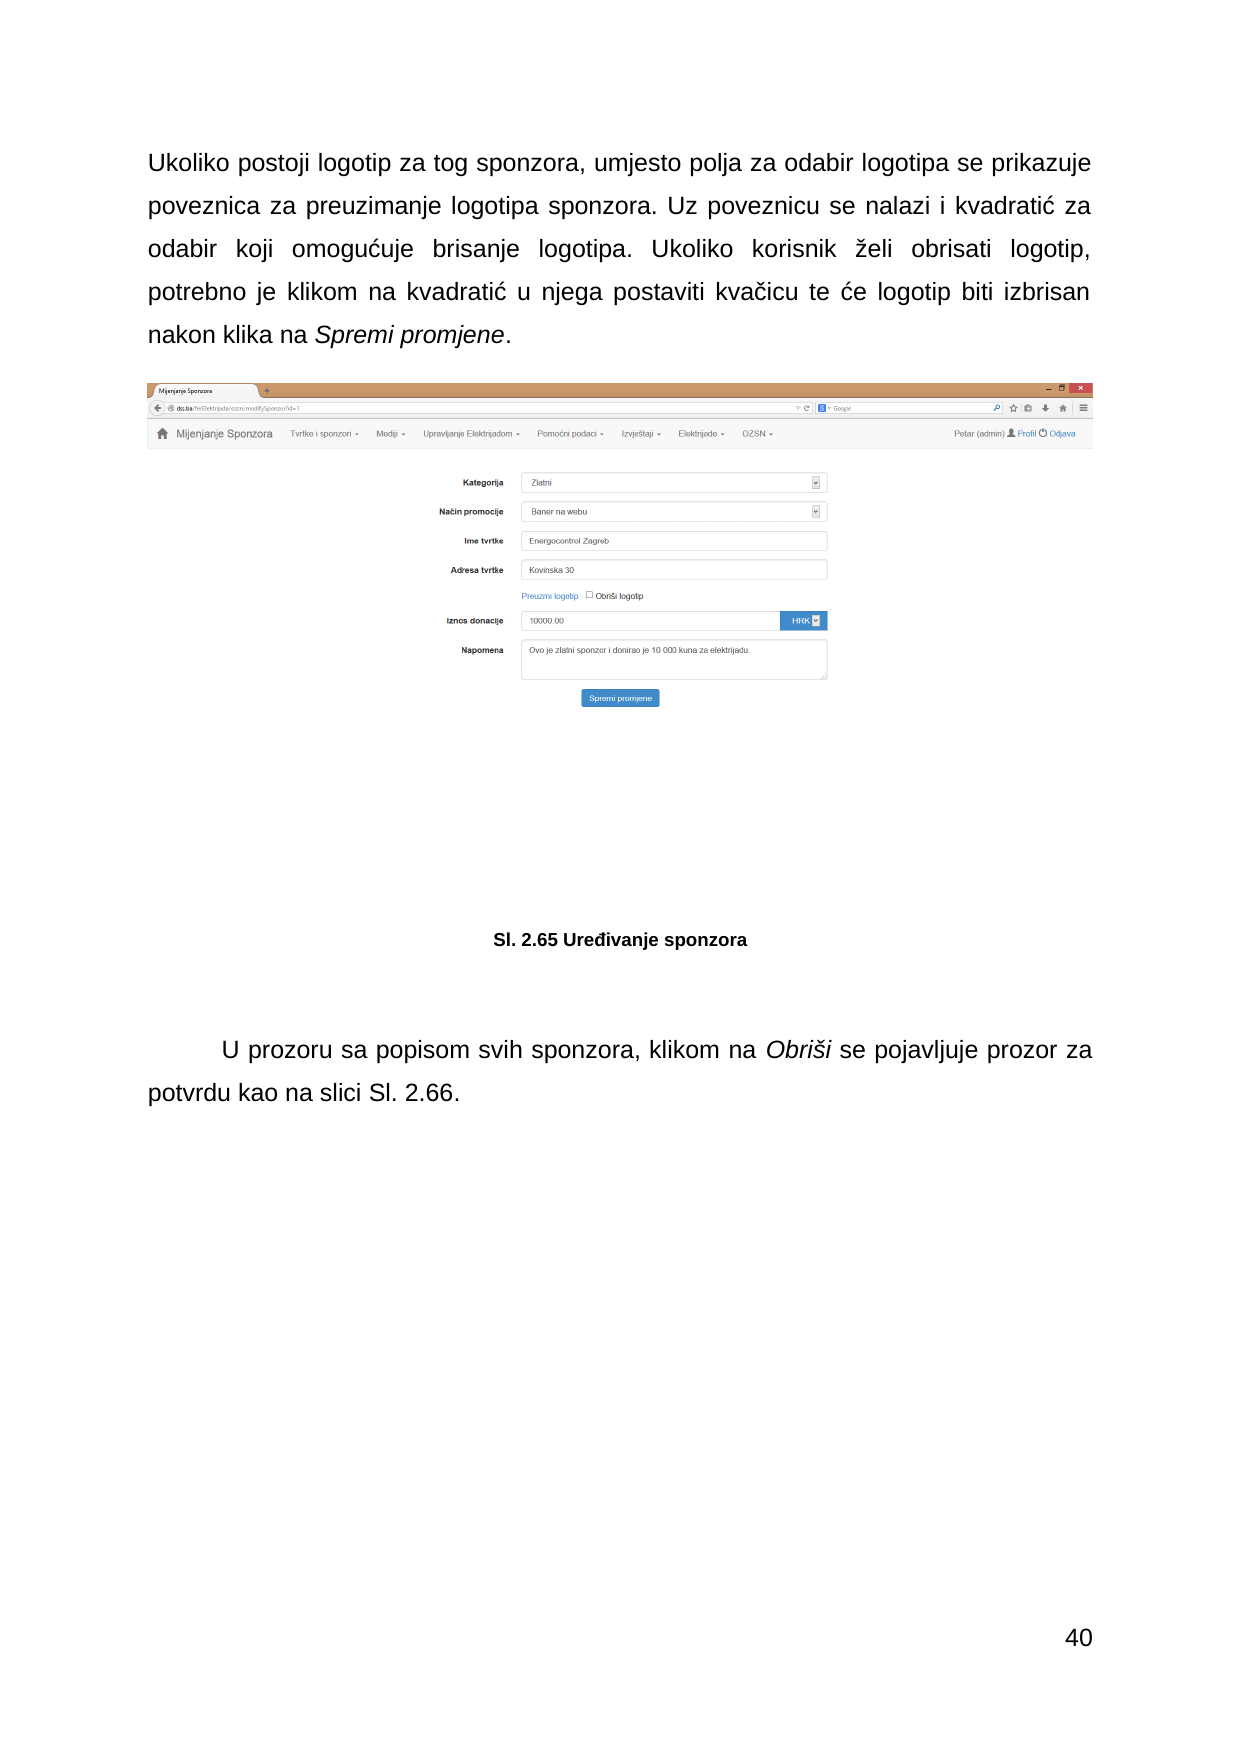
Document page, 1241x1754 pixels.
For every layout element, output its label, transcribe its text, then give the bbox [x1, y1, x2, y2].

text Sl. 2.65 Uređivanje sponzora [148, 929, 1093, 950]
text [148, 148, 1093, 349]
text U prozoru sa popisom svih sponzora, klikom na Obriši se pojavljuje prozor za potvrdu kao na slici Sl. 2.66. [148, 1035, 1093, 1107]
picture [147, 383, 1093, 894]
